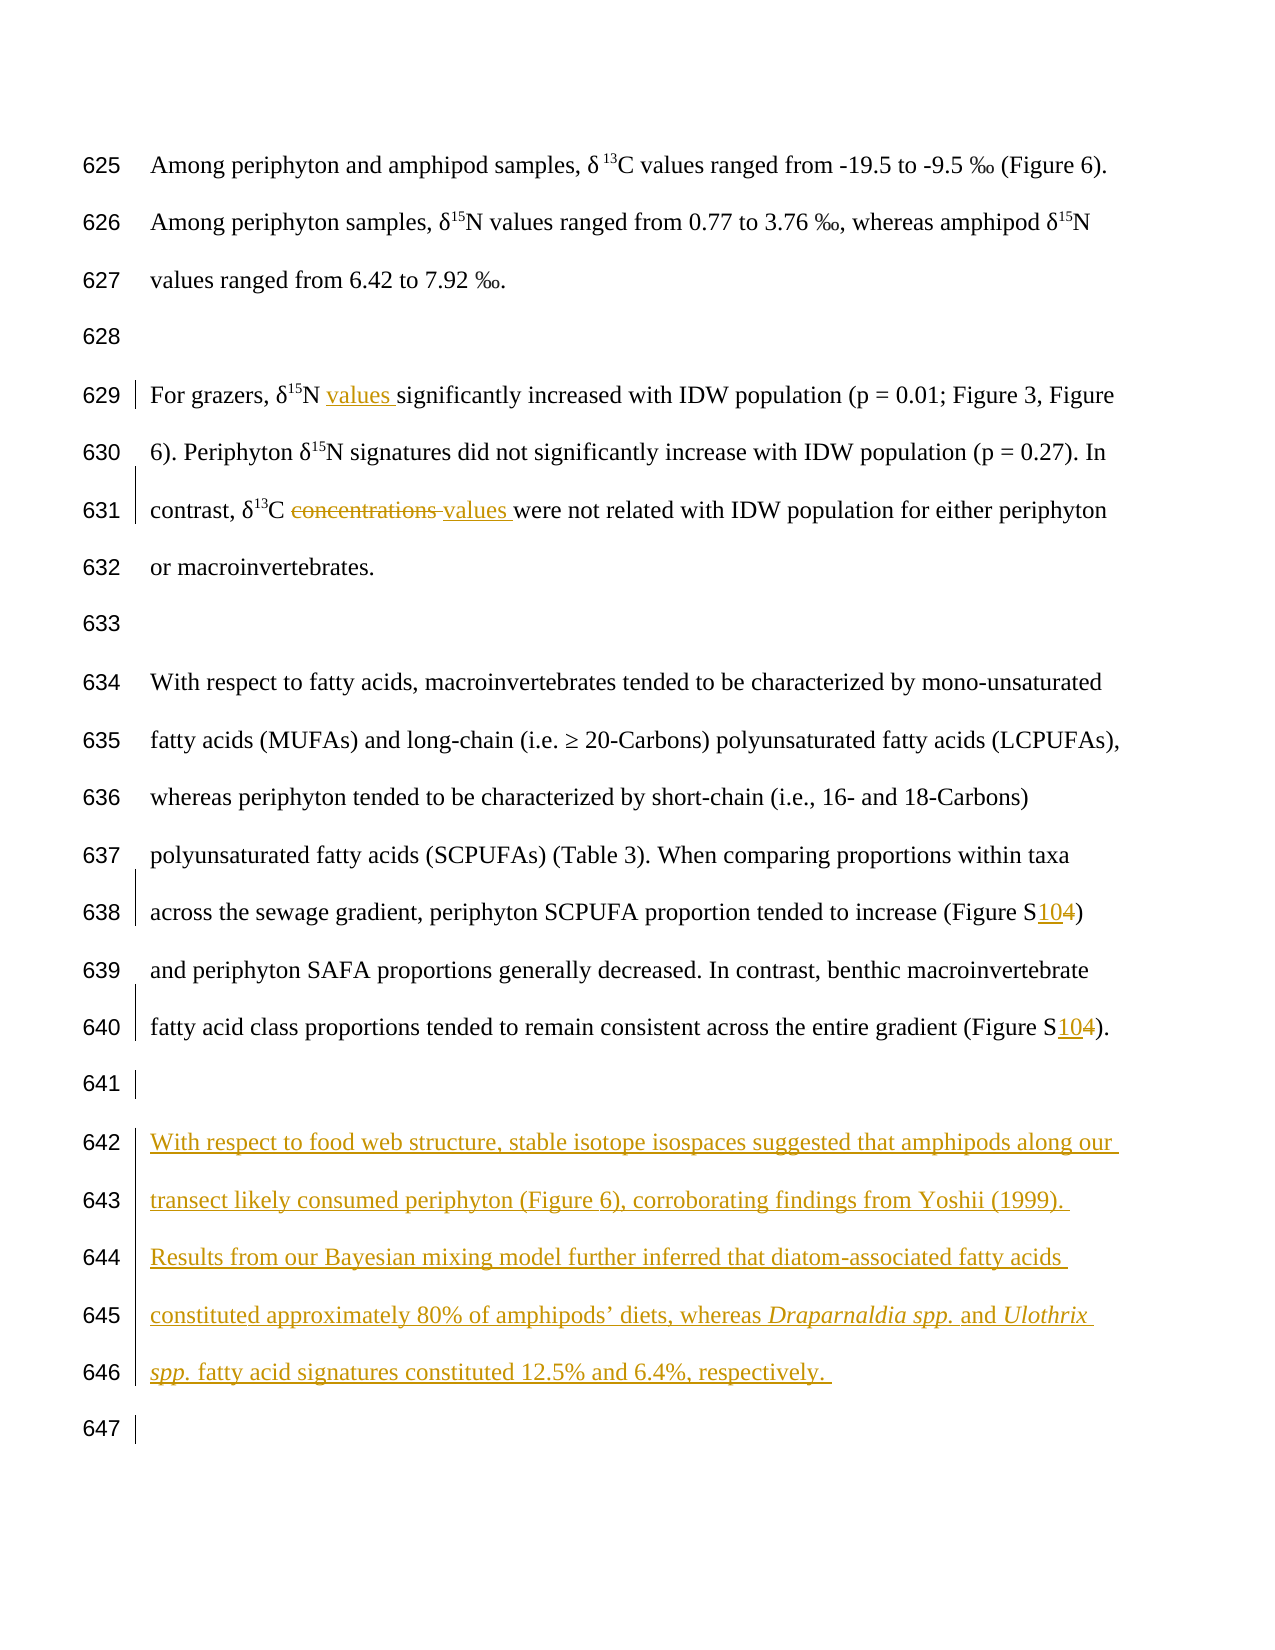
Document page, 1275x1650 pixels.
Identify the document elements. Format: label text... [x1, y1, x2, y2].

text With respect to fatty acids, macroinvertebrates tended to be characterized by mono-unsaturated fatty acids (MUFAs) and long-chain (i.e. ≥ 20-Carbons) polyunsaturated fatty acids (LCPUFAs), whereas periphyton tended to be characterized by short-chain (i.e., 16- and 18-Carbons) polyunsaturated fatty acids (SCPUFAs) (Table 3). When comparing proportions within taxa across the sewage gradient, periphyton SCPUFA proportion tended to increase (Figure S) and periphyton SAFA proportions generally decreased. In contrast, benthic macroinvertebrate fatty acid class proportions tended to remain consistent across the entire gradient (Figure S). [150, 667, 1125, 1041]
text For grazers, δ15N significantly increased with IDW population (p = 0.01; Figure 3, Figure 6). Periphyton δ15N signatures did not significantly increase with IDW population (p = 0.27). In contrast, δ13C were not related with IDW population for either periphyton or macroinvertebrates. [150, 380, 1125, 581]
text Among periphyton and amphipod samples, δ 13C values ranged from -19.5 to -9.5 ‰ (Figure 6). Among periphyton samples, δ15N values ranged from 0.77 to 3.76 ‰, whereas amphipod δ15N values ranged from 6.42 to 7.92 ‰. [150, 150, 1125, 294]
